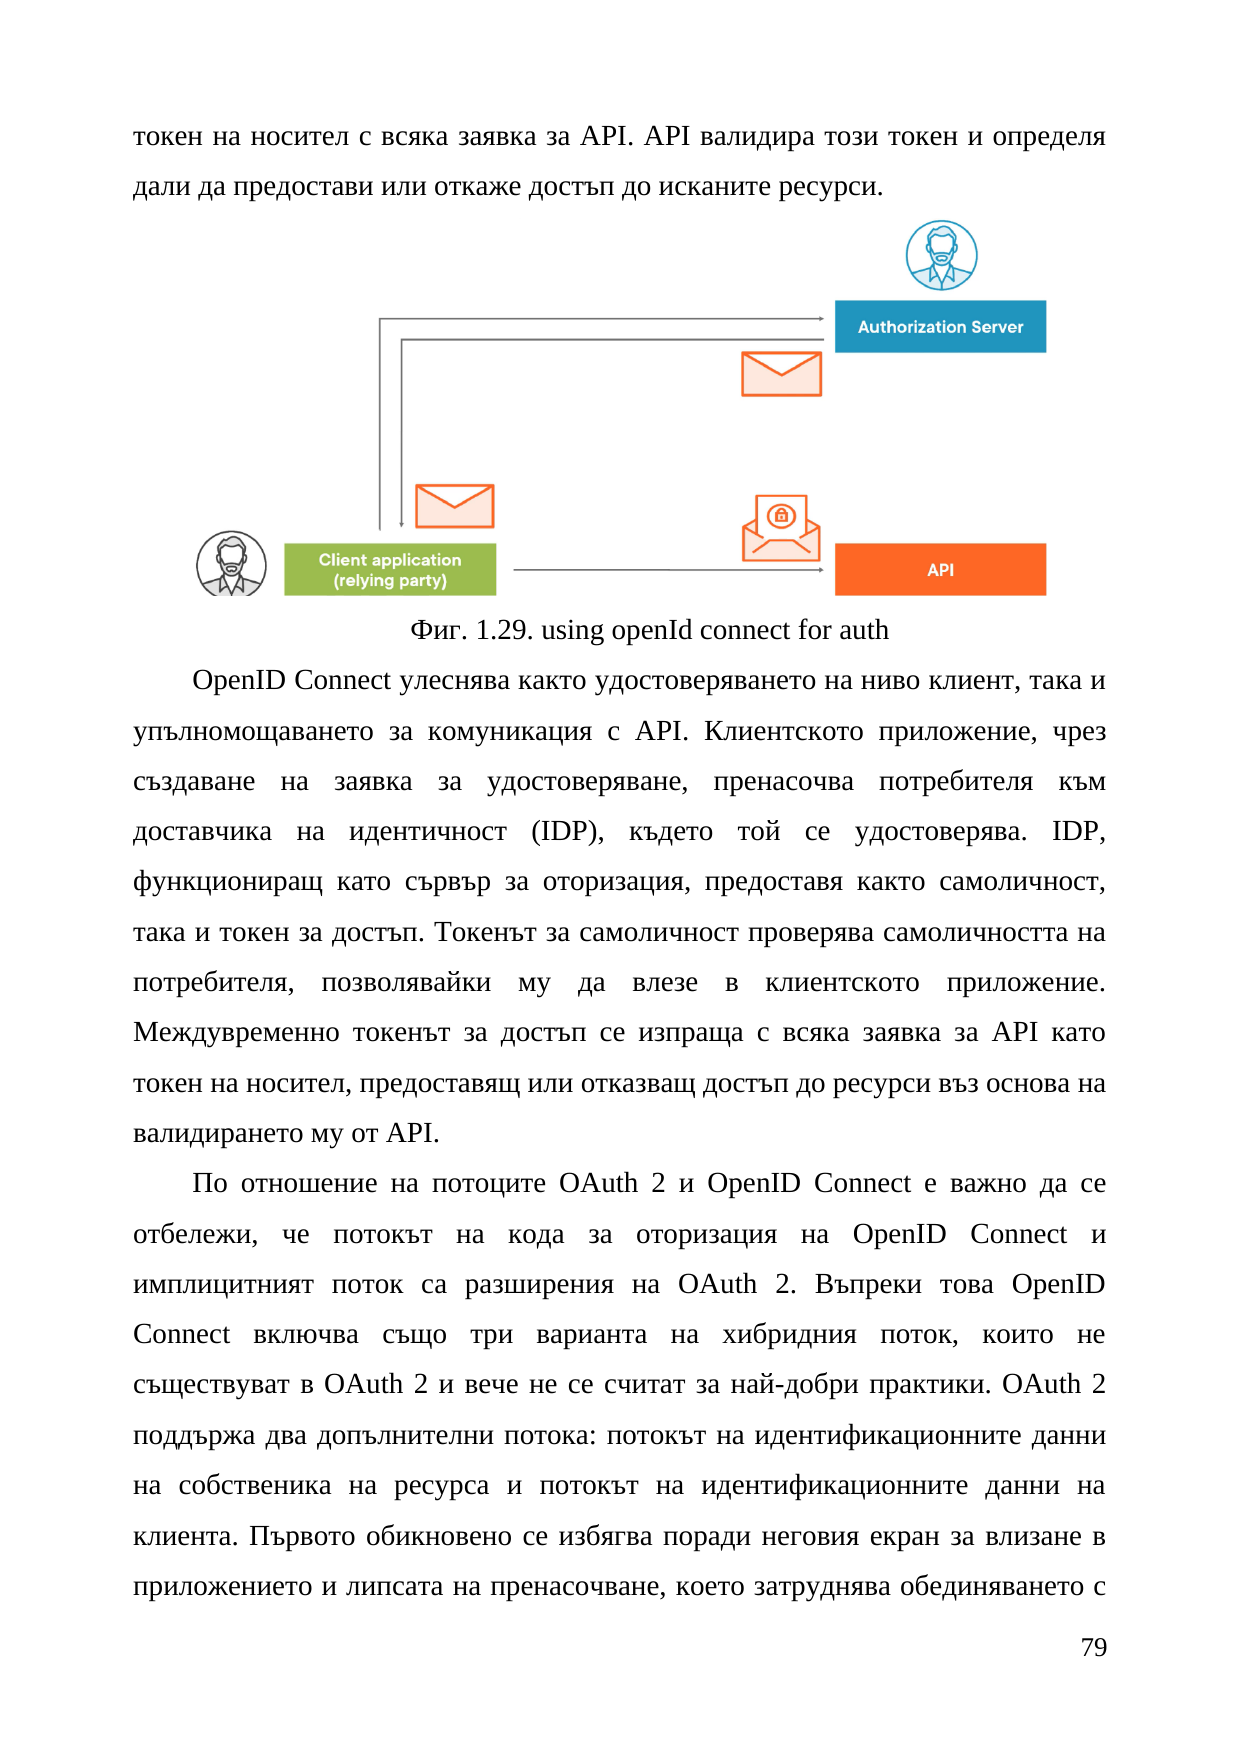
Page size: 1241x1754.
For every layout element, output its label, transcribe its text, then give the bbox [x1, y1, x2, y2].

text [133, 1165, 1107, 1601]
text OpenID Connect улеснява както удостоверяването на ниво клиент, така и упълномощаването за комуникация с API. Клиентското приложение, чрез създаване на заявка за удостоверяване, пренасочва потребителя към доставчика на идентичност (IDP), където той се удостоверява. IDP, функциониращ като сървър за оторизация, предоставя както самоличност, така и токен за достъп. Токенът за самоличност проверява самоличността на потребителя, позволявайки му да влезе в клиентското приложение. Междувременно токенът за достъп се изпраща с всяка заявка за API като токен на носител, предоставящ или отказващ достъп до ресурси въз основа на валидирането му от API. [133, 662, 1107, 1149]
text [133, 118, 1107, 202]
text Фиг. 1.29. using openId connect for auth [133, 612, 1107, 646]
picture [192, 218, 1047, 596]
